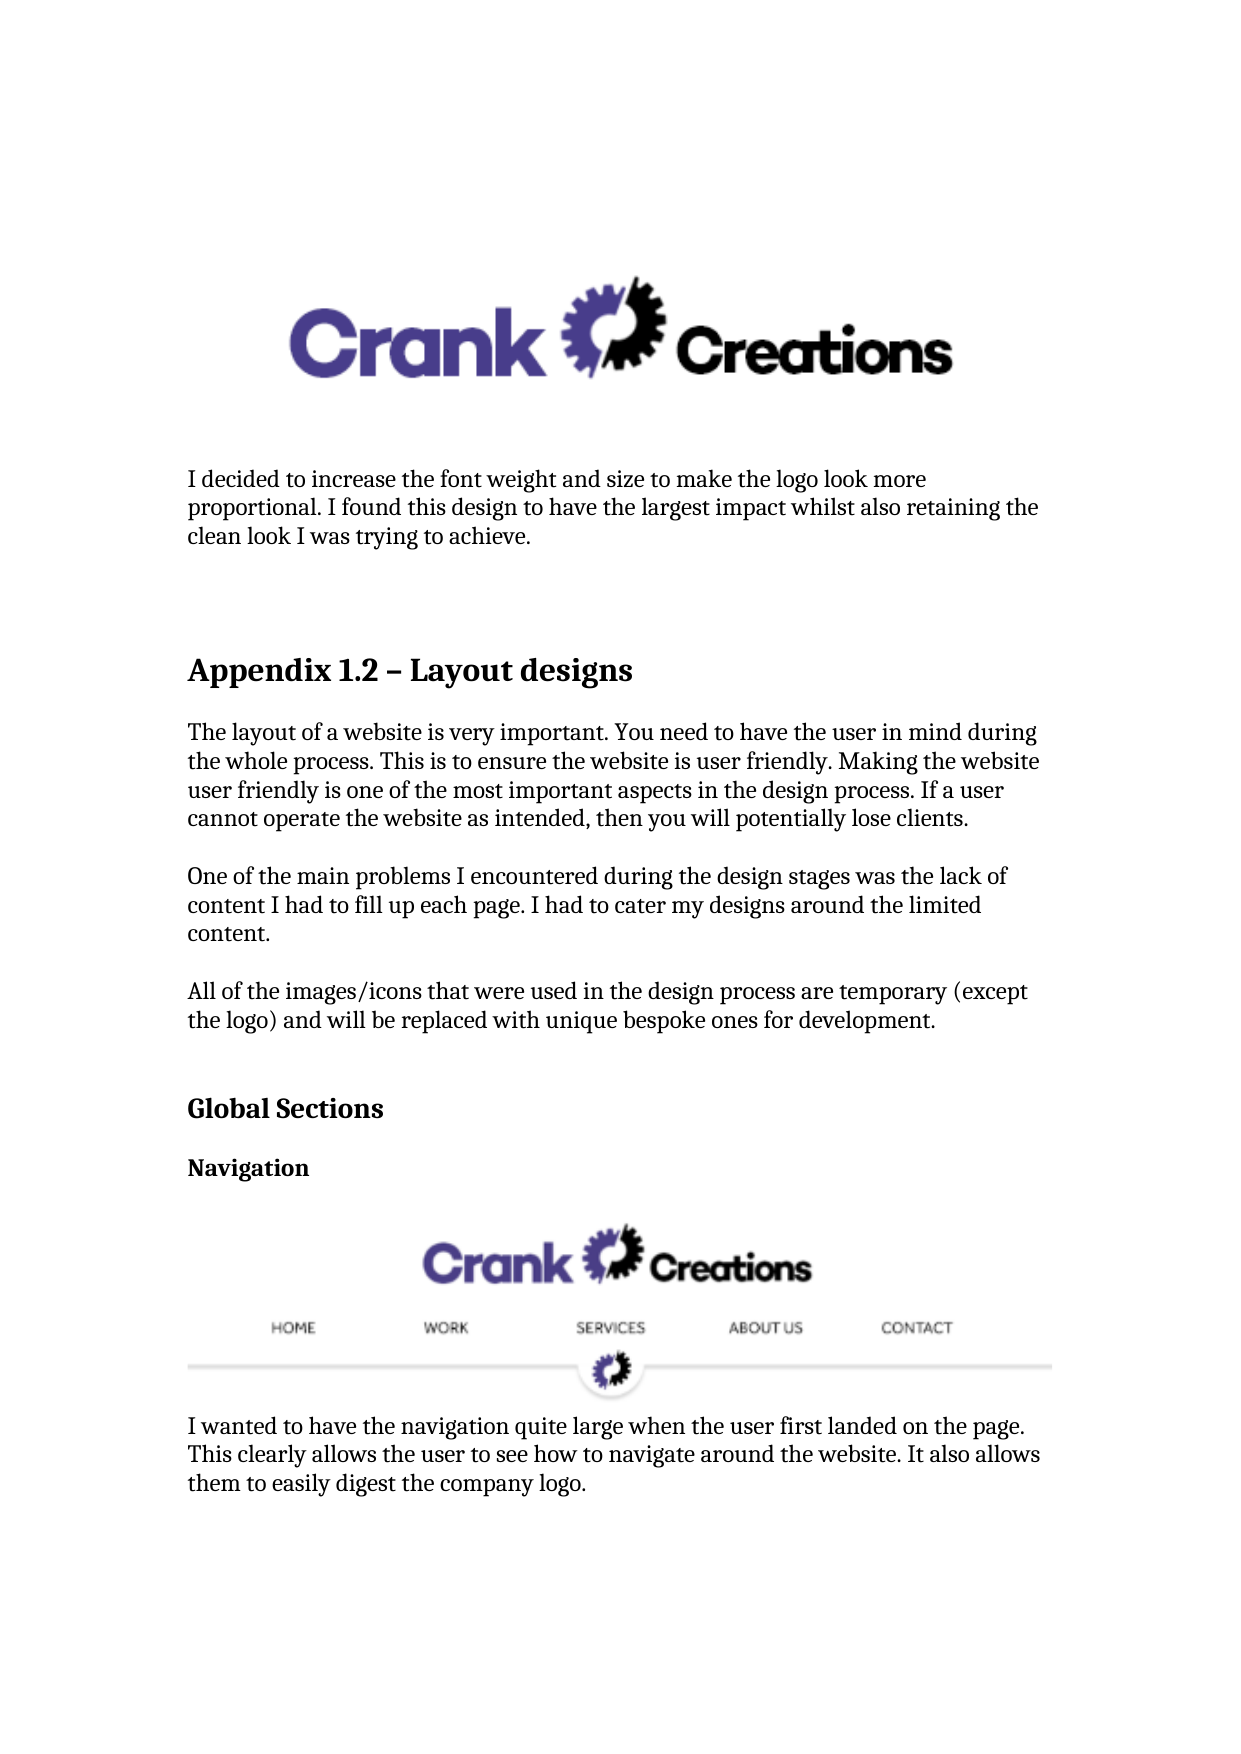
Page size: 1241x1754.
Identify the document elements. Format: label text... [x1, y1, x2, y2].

text One of the main problems I encountered during the design stages was the lack of content I had to fill up each page. I had to cater my designs around the limited content. [187, 862, 1053, 948]
subtitle Appendix 1.2 – Layout designs [187, 651, 1053, 689]
text The layout of a website is very important. You need to have the user in mind during the whole process. This is to ensure the website is user friendly. Making the website user friendly is one of the most important aspects in the design process. If a user cannot operate the website as intended, then you will potentially lose clients. [187, 718, 1053, 862]
text I wanted to have the navigation quite large when the user first landed on the page. This clearly allows the user to see how to navigate around the website. It also allows them to easily digest the company logo. [187, 1412, 1053, 1498]
text Global Sections [187, 1092, 1053, 1125]
picture [187, 1211, 1053, 1412]
text I decided to increase the font weight and size to make the logo look more proportional. I found this design to have the largest impact whilst also retaining the clean look I was trying to achieve. [187, 465, 1053, 551]
text All of the images/icons that were used in the design process are temporary (except the logo) and will be replaced with unique bespoke ones for development. [187, 977, 1053, 1034]
picture [187, 150, 1053, 465]
text Navigation [187, 1154, 1053, 1183]
